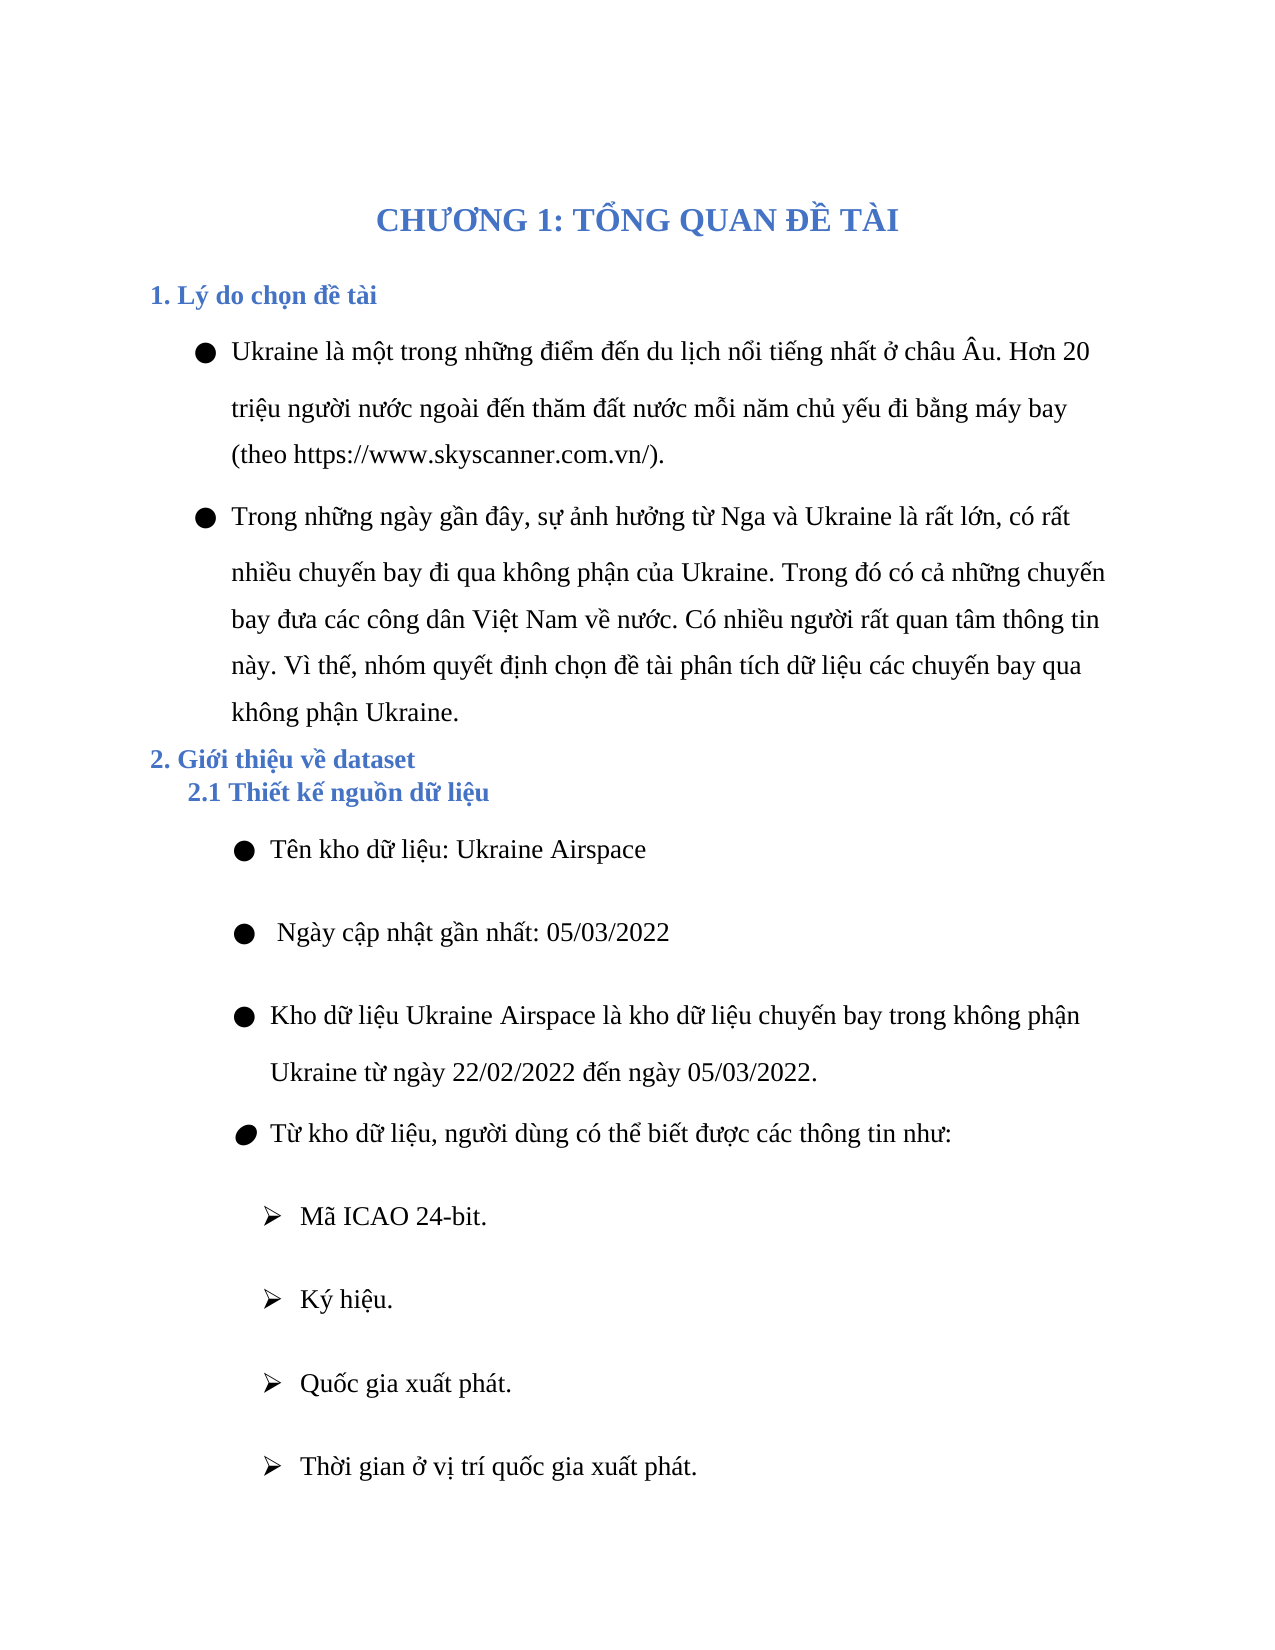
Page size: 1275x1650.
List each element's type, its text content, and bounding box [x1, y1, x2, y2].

list Mã ICAO 24-bit. [262, 1186, 1125, 1241]
list Kho dữ liệu Ukraine Airspace là kho dữ liệu chuyến bay trong không phận Ukraine từ ngày 22/02/2022 đến ngày 05/03/2022. [232, 985, 1125, 1087]
list Thời gian ở vị trí quốc gia xuất phát. [262, 1435, 1125, 1491]
subtitle CHƯƠNG 1: TỔNG QUAN ĐỀ TÀI [150, 200, 1125, 238]
list Ký hiệu. [262, 1269, 1125, 1324]
list Ngày cập nhật gần nhất: 05/03/2022 [232, 901, 1125, 957]
list Trong những ngày gần đây, sự ảnh hưởng từ Nga và Ukraine là rất lớn, có rất nhiều chuyến bay đi qua không phận của Ukraine. Trong đó có cả những chuyến bay đưa các công dân Việt Nam về nước. Có nhiều người rất quan tâm thông tin này. Vì thế, nhóm quyết định chọn đề tài phân tích dữ liệu các chuyến bay qua không phận Ukraine. [194, 485, 1125, 727]
subtitle 2.1 Thiết kế nguồn dữ liệu [150, 776, 1125, 807]
list Ukraine là một trong những điểm đến du lịch nổi tiếng nhất ở châu Âu. Hơn 20 triệu người nước ngoài đến thăm đất nước mỗi năm chủ yếu đi bằng máy bay (theo https://www.skyscanner.com.vn/). [194, 321, 1125, 469]
list Quốc gia xuất phát. [262, 1352, 1125, 1408]
text 2. Giới thiệu về dataset [150, 743, 1125, 774]
subtitle 1. Lý do chọn đề tài [150, 279, 1125, 310]
list Tên kho dữ liệu: Ukraine Airspace [232, 818, 1125, 874]
list Từ kho dữ liệu, người dùng có thể biết được các thông tin như: [232, 1102, 1125, 1158]
